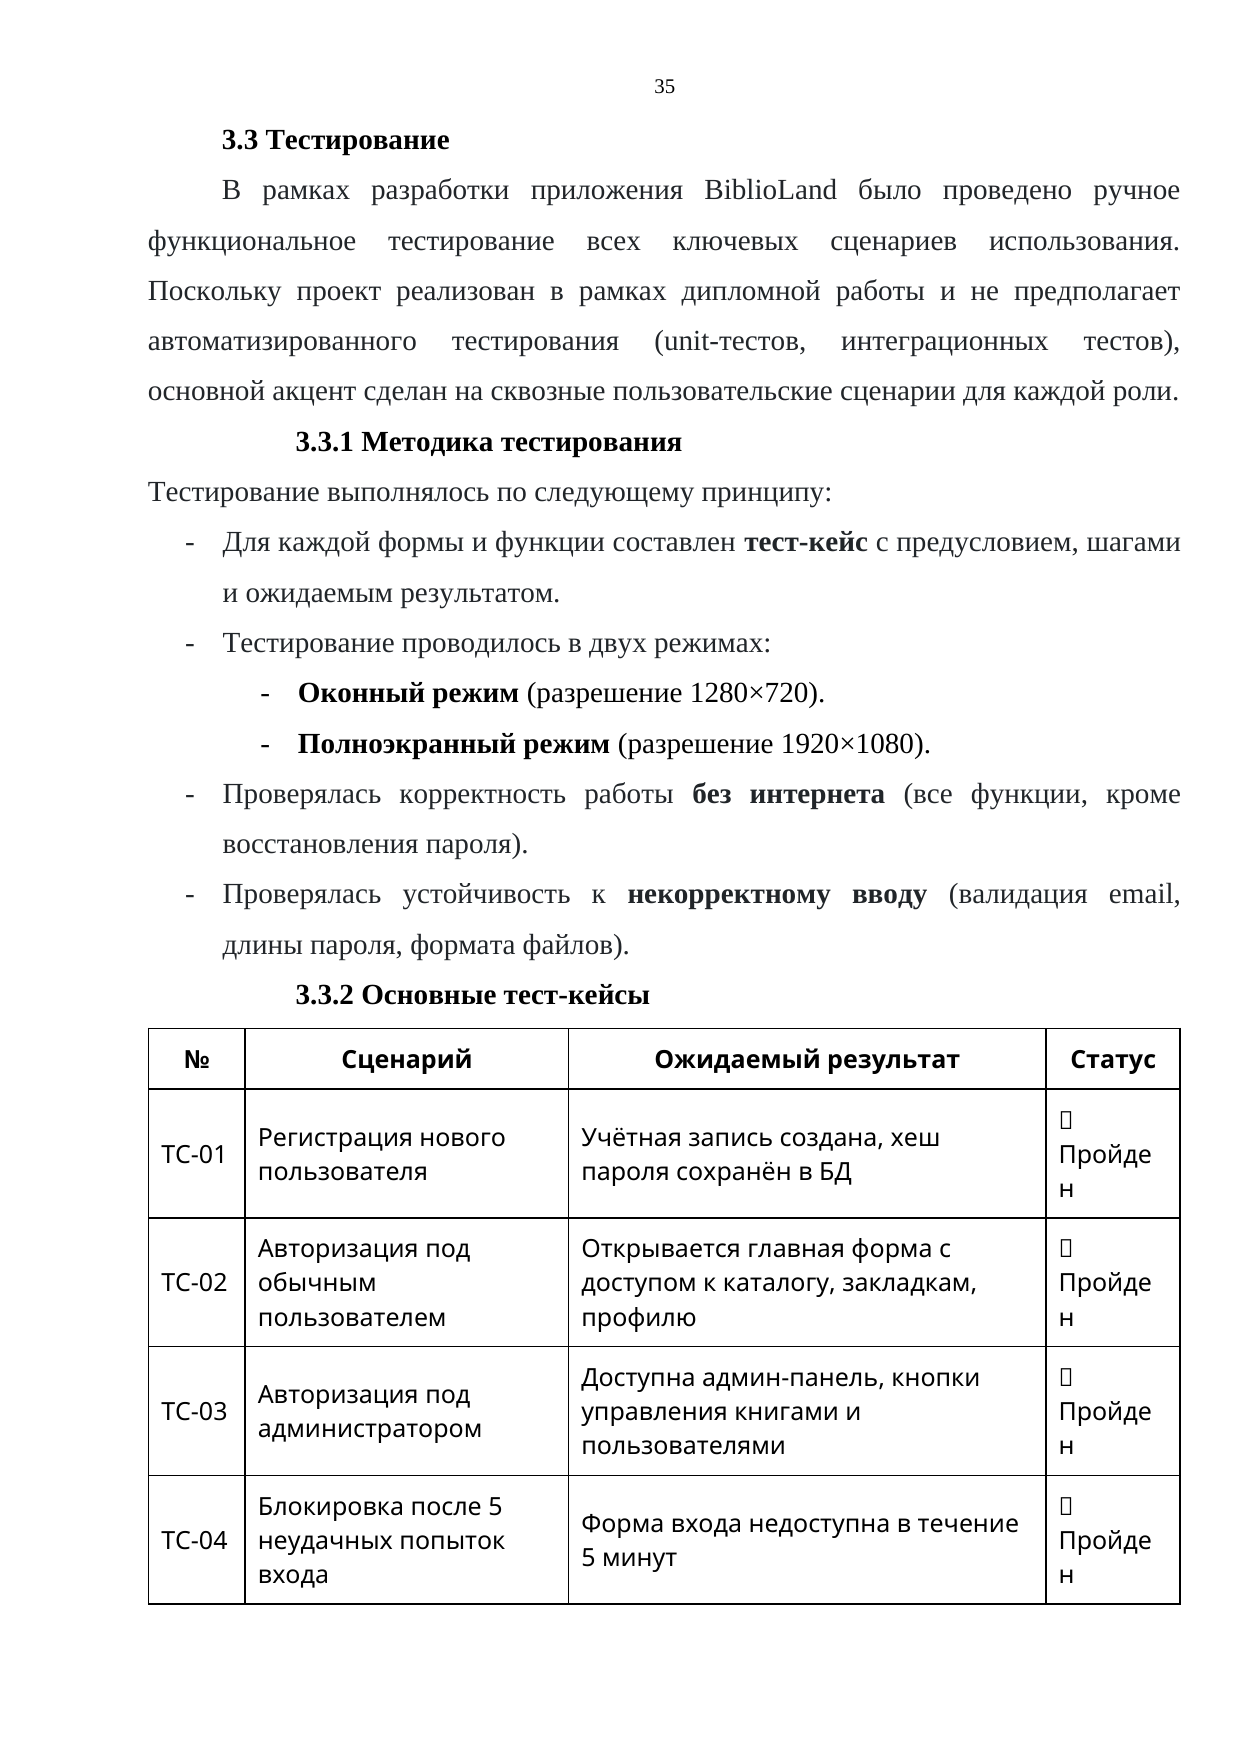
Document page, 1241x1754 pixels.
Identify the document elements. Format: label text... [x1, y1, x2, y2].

table_cell Доступна админ-панель, кнопки управления книгами и пользователями [569, 1347, 1045, 1474]
list Проверялась устойчивость к некорректному вводу (валидация email, длины пароля, формата файлов). [185, 877, 1181, 961]
table_header Ожидаемый результат [569, 1029, 1045, 1088]
list Тестирование проводилось в двух режимах: [185, 625, 1181, 659]
table_cell Авторизация под администратором [246, 1347, 568, 1474]
list Оконный режим (разрешение 1280×720). [260, 675, 1181, 709]
table_cell ✅ Пройден [1047, 1476, 1179, 1603]
table_header № [149, 1029, 244, 1088]
list Для каждой формы и функции составлен тест-кейс с предусловием, шагами и ожидаемым результатом. [185, 524, 1181, 608]
subtitle 3.3.2 Основные тест-кейсы [295, 977, 1181, 1011]
table_cell Открывается главная форма с доступом к каталогу, закладкам, профилю [569, 1219, 1045, 1346]
table_cell TC-02 [149, 1219, 244, 1346]
list Проверялась корректность работы без интернета (все функции, кроме восстановления пароля). [185, 776, 1181, 860]
table_cell TC-01 [149, 1090, 244, 1217]
table_cell ✅ Пройден [1047, 1347, 1179, 1474]
subtitle 3.3.1 Методика тестирования [295, 424, 1181, 457]
table_cell ✅ Пройден [1047, 1090, 1179, 1217]
table_cell TC-03 [149, 1347, 244, 1474]
table_cell TC-04 [149, 1476, 244, 1603]
table_cell Форма входа недоступна в течение 5 минут [569, 1476, 1045, 1603]
text Тестирование выполнялось по следующему принципу: [148, 474, 1181, 508]
table_cell Авторизация под обычным пользователем [246, 1219, 568, 1346]
text В рамках разработки приложения BiblioLand было проведено ручное функциональное тестирование всех ключевых сценариев использования. Поскольку проект реализован в рамках дипломной работы и не предполагает автоматизированного тестирования (unit-тестов, интеграционных тестов), основной акцент сделан на сквозные пользовательские сценарии для каждой роли. [148, 172, 1181, 407]
table_cell Учётная запись создана, хеш пароля сохранён в БД [569, 1090, 1045, 1217]
table_header Статус [1047, 1029, 1179, 1088]
table_cell ✅ Пройден [1047, 1219, 1179, 1346]
table_cell Регистрация нового пользователя [246, 1090, 568, 1217]
list Полноэкранный режим (разрешение 1920×1080). [260, 726, 1181, 759]
table_header Сценарий [246, 1029, 568, 1088]
table_cell Блокировка после 5 неудачных попыток входа [246, 1476, 568, 1603]
subtitle 3.3 Тестирование [222, 122, 1181, 156]
